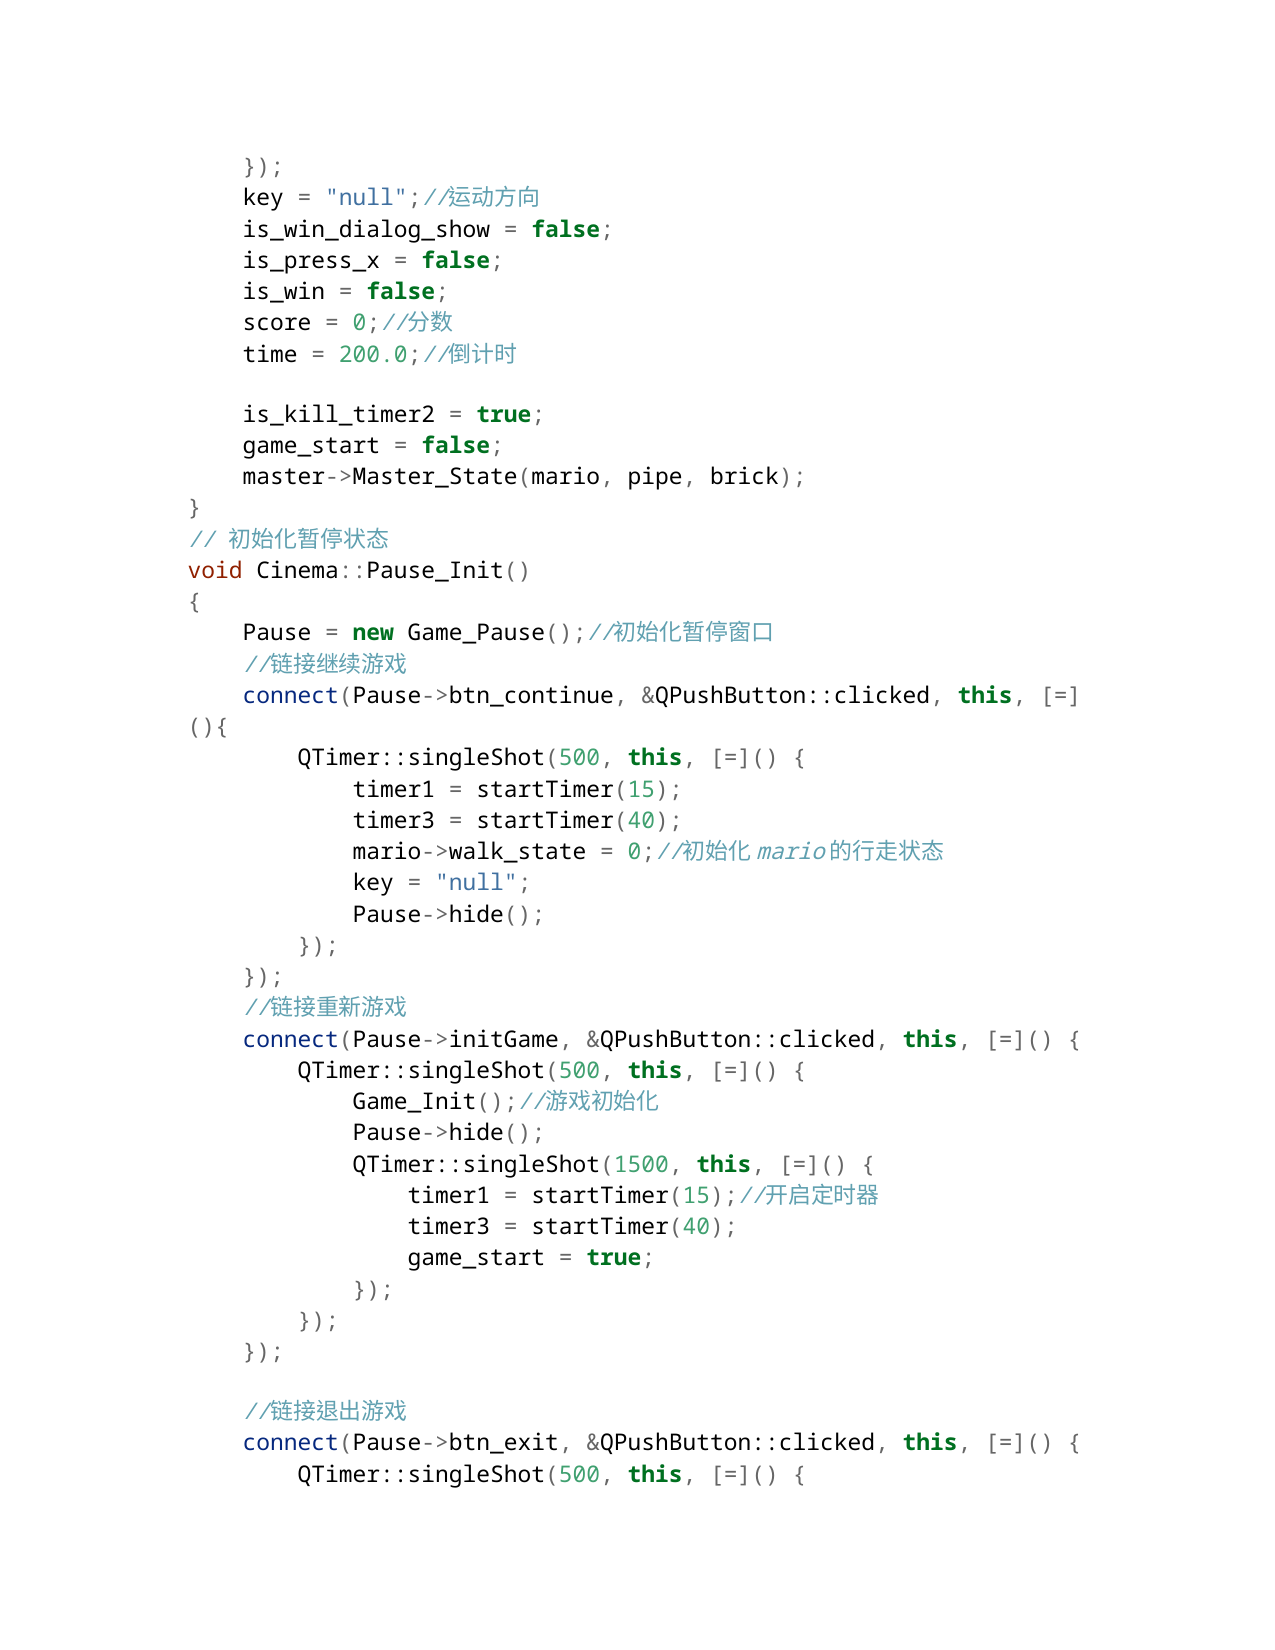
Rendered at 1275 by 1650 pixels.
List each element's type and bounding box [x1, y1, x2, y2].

text [187, 150, 1087, 1489]
